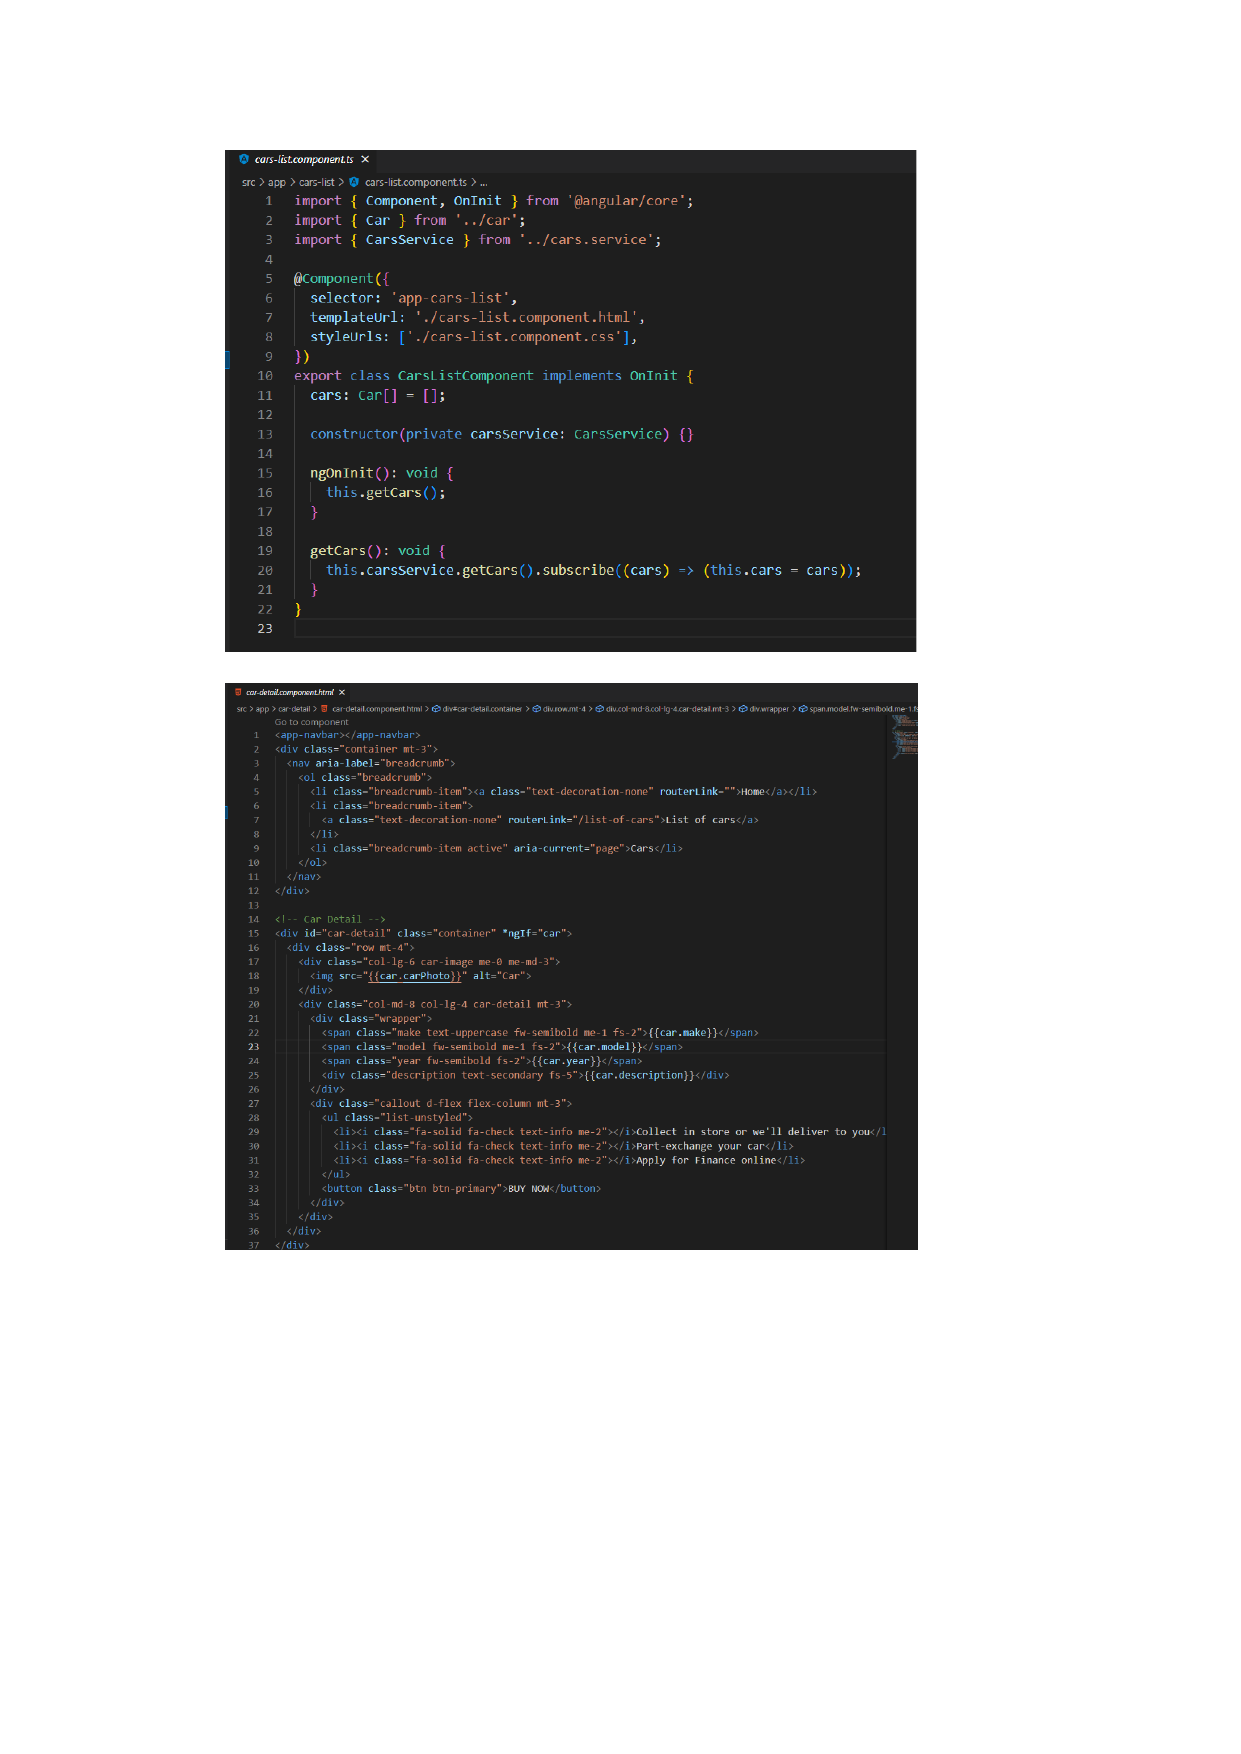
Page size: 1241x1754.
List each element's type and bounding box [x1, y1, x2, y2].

picture [225, 683, 918, 1250]
picture [225, 150, 917, 652]
